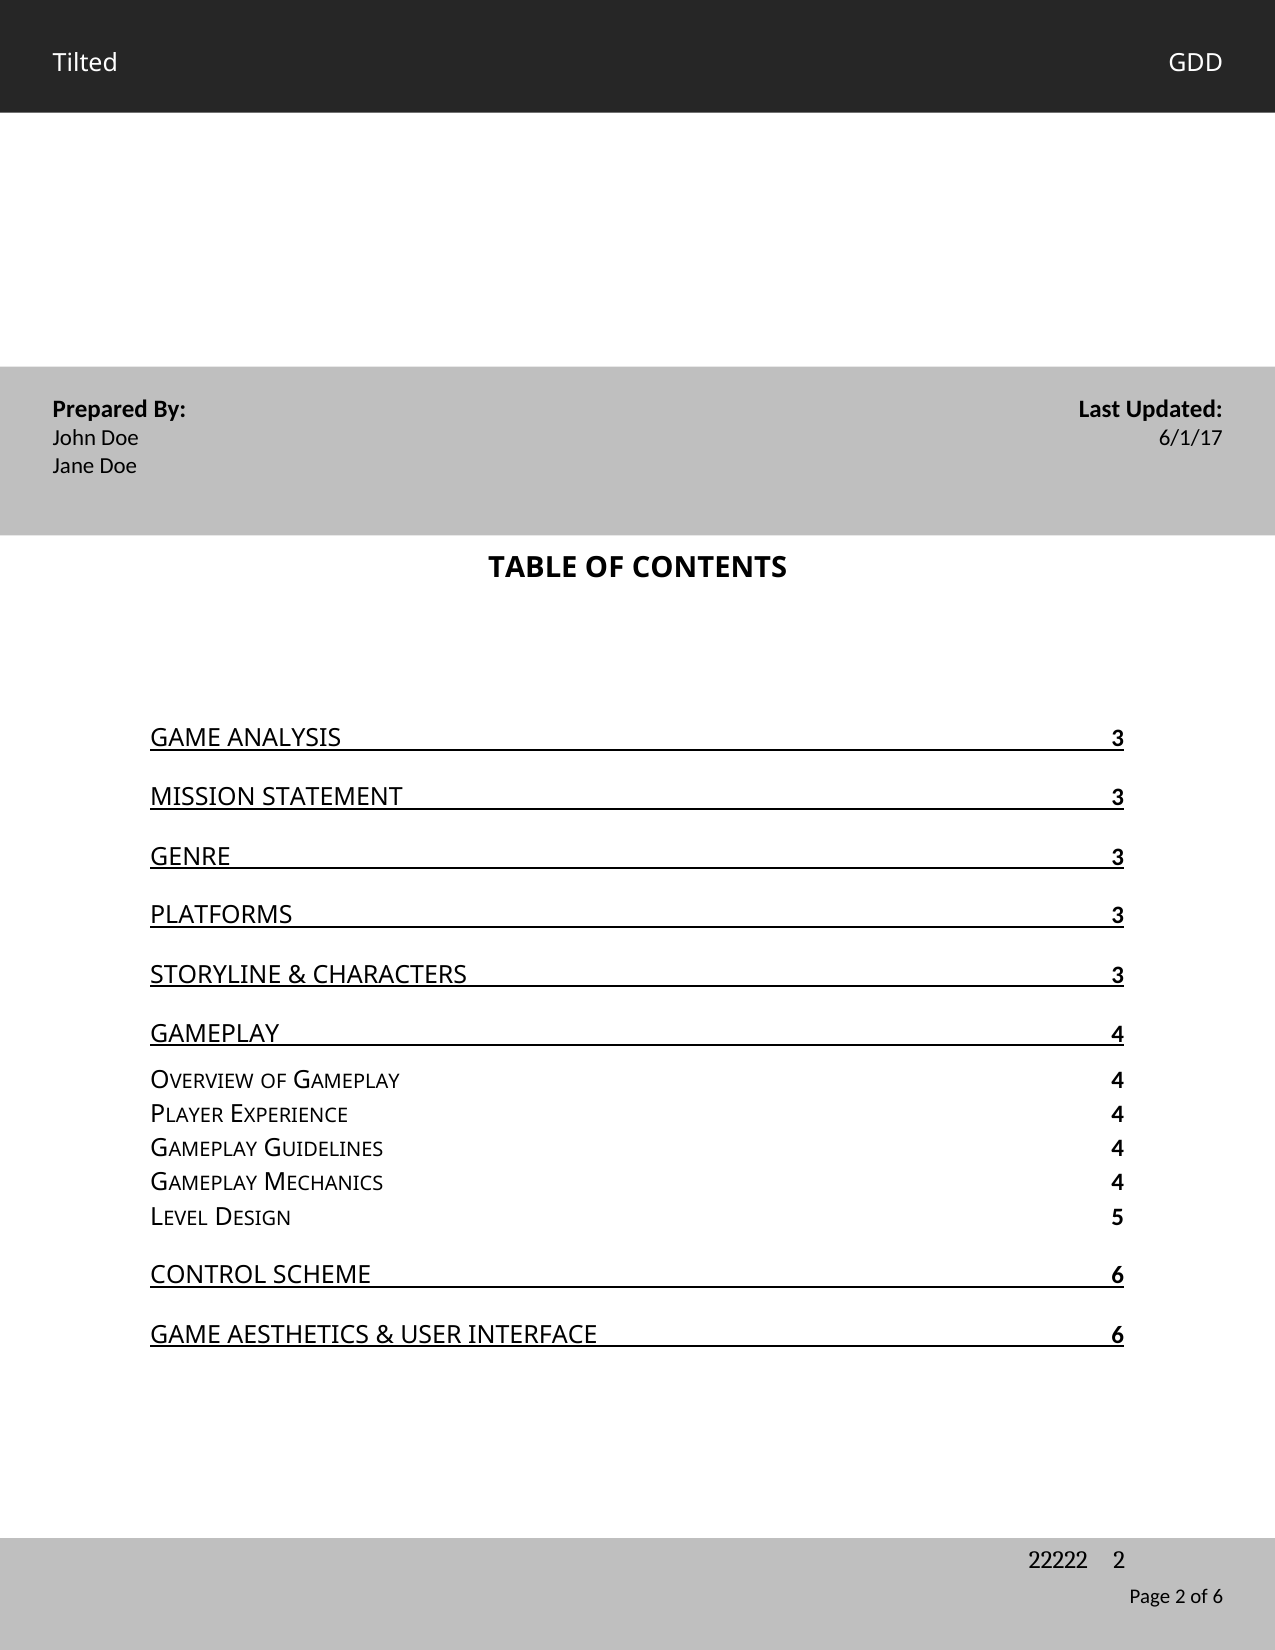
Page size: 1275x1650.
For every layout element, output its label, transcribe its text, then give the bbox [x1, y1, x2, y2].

text Player Experience 4 [150, 1096, 1125, 1130]
text Gameplay Mechanics 4 [150, 1164, 1125, 1198]
text Platforms 3 [150, 897, 1125, 931]
text Level Design 5 [150, 1198, 1125, 1232]
text Game Analysis 3 [150, 720, 1125, 754]
text Storyline & Characters 3 [150, 956, 1125, 990]
text Overview of Gameplay 4 [150, 1062, 1125, 1096]
text Game Aesthetics & User Interface 6 [150, 1316, 1125, 1350]
text Mission Statement 3 [150, 779, 1125, 813]
text Control Scheme 6 [150, 1257, 1125, 1291]
text Genre 3 [150, 838, 1125, 872]
text Gameplay Guidelines 4 [150, 1130, 1125, 1164]
text Gameplay 4 [150, 1015, 1125, 1049]
